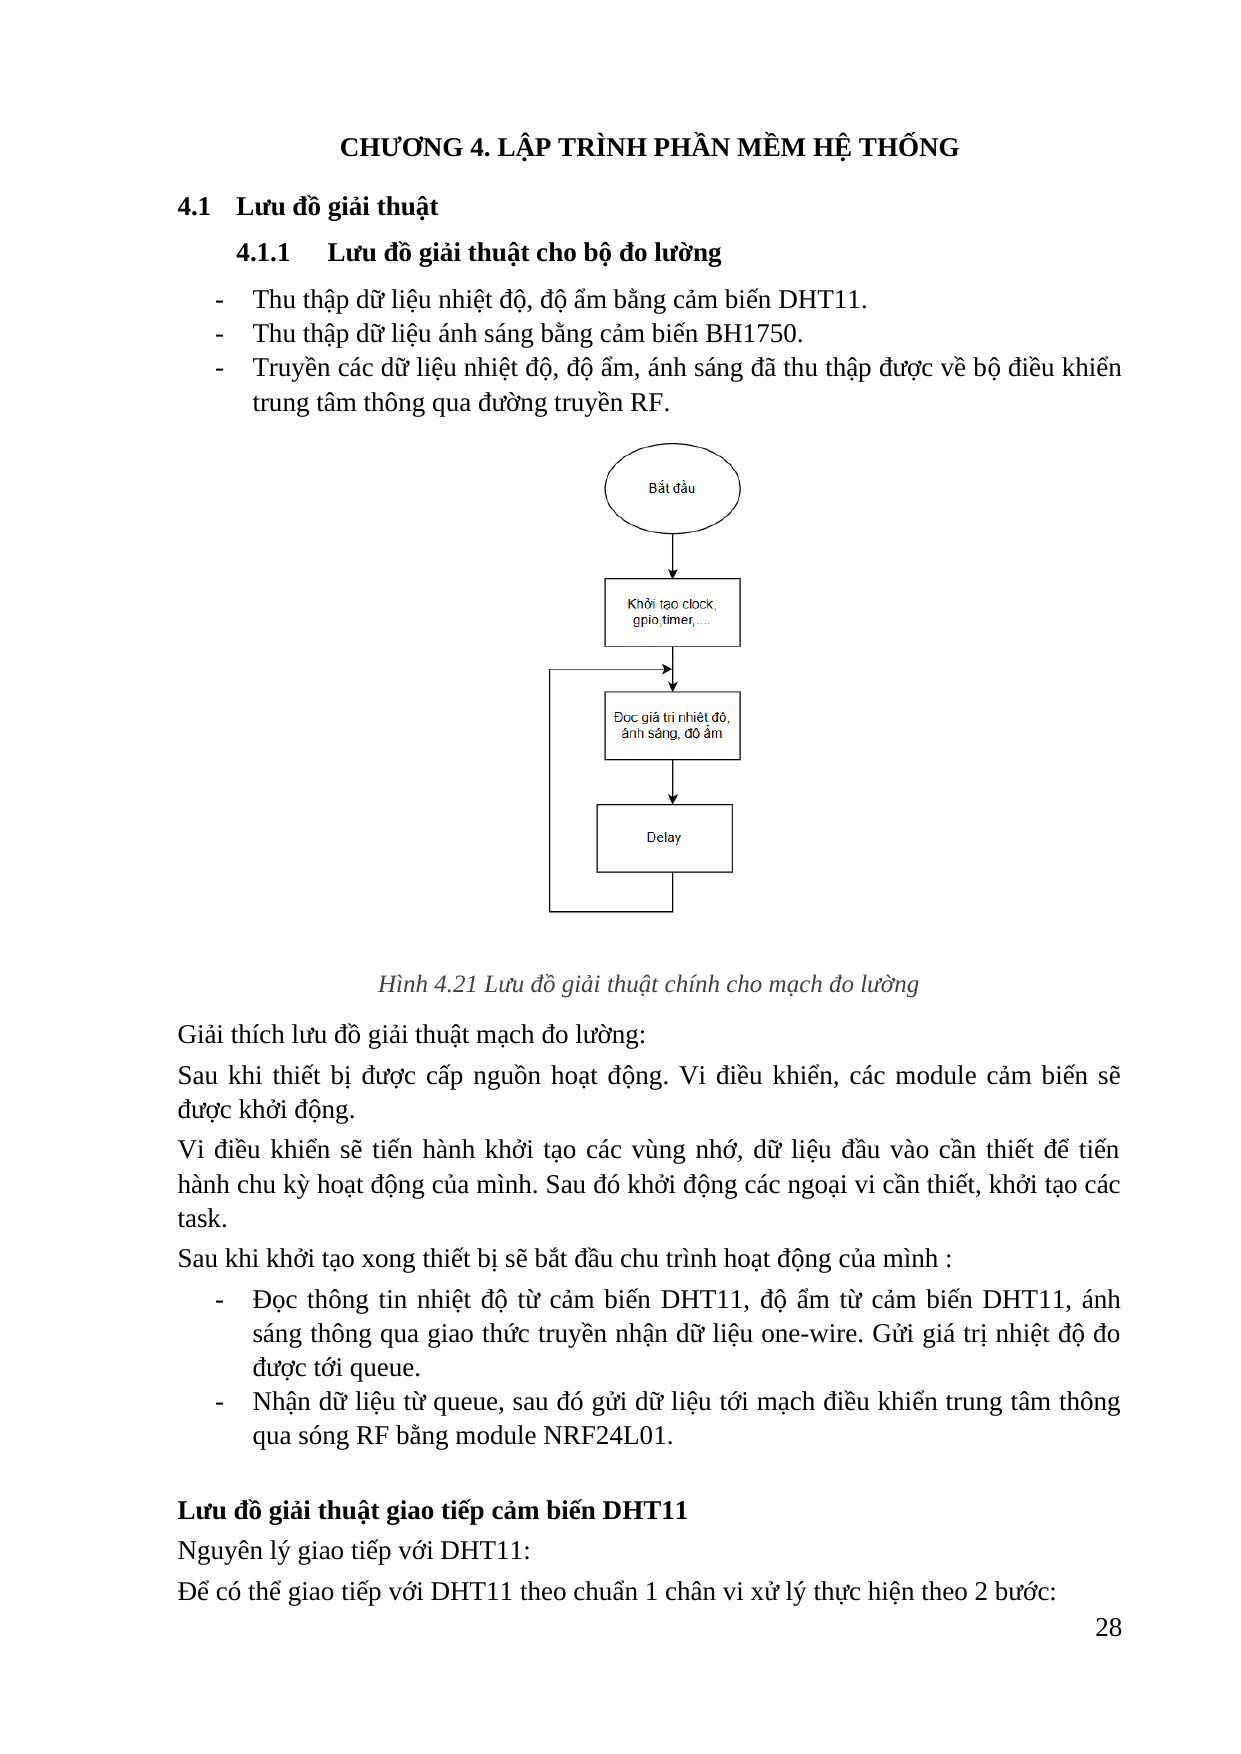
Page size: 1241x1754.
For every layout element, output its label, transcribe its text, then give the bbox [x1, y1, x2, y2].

list Thu thập dữ liệu nhiệt độ, độ ẩm bằng cảm biến DHT11. [215, 283, 1122, 314]
text Nguyên lý giao tiếp với DHT11: [177, 1534, 1122, 1566]
text Sau khi thiết bị được cấp nguồn hoạt động. Vi điều khiển, các module cảm biến sẽ được khởi động. [177, 1059, 1122, 1124]
text Để có thể giao tiếp với DHT11 theo chuẩn 1 chân vi xử lý thực hiện theo 2 bước: [177, 1575, 1122, 1606]
subtitle Lưu đồ giải thuật cho bộ đo lường [236, 236, 1122, 268]
text Giải thích lưu đồ giải thuật mạch đo lường: [177, 1018, 1122, 1050]
subtitle LẬP TRÌNH PHẦN MỀM HỆ THỐNG [177, 131, 1122, 162]
list Thu thập dữ liệu ánh sáng bằng cảm biến BH1750. [215, 317, 1122, 348]
list Nhận dữ liệu từ queue, sau đó gửi dữ liệu tới mạch điều khiển trung tâm thông qua sóng RF bằng module NRF24L01. [215, 1385, 1122, 1451]
picture [507, 426, 793, 960]
text Vi điều khiển sẽ tiến hành khởi tạo các vùng nhớ, dữ liệu đầu vào cần thiết để tiến hành chu kỳ hoạt động của mình. Sau đó khởi động các ngoại vi cần thiết, khởi tạo các task. [177, 1133, 1122, 1233]
list Đọc thông tin nhiệt độ từ cảm biến DHT11, độ ẩm từ cảm biến DHT11, ánh sáng thông qua giao thức truyền nhận dữ liệu one-wire. Gửi giá trị nhiệt độ đo được tới queue. [215, 1283, 1122, 1382]
subtitle Lưu đồ giải thuật [177, 190, 1122, 221]
list Truyền các dữ liệu nhiệt độ, độ ẩm, ánh sáng đã thu thập được về bộ điều khiển trung tâm thông qua đường truyền RF. [215, 351, 1122, 417]
text Sau khi khởi tạo xong thiết bị sẽ bắt đầu chu trình hoạt động của mình : [177, 1242, 1122, 1273]
text Lưu đồ giải thuật giao tiếp cảm biến DHT11 [177, 1494, 1122, 1525]
